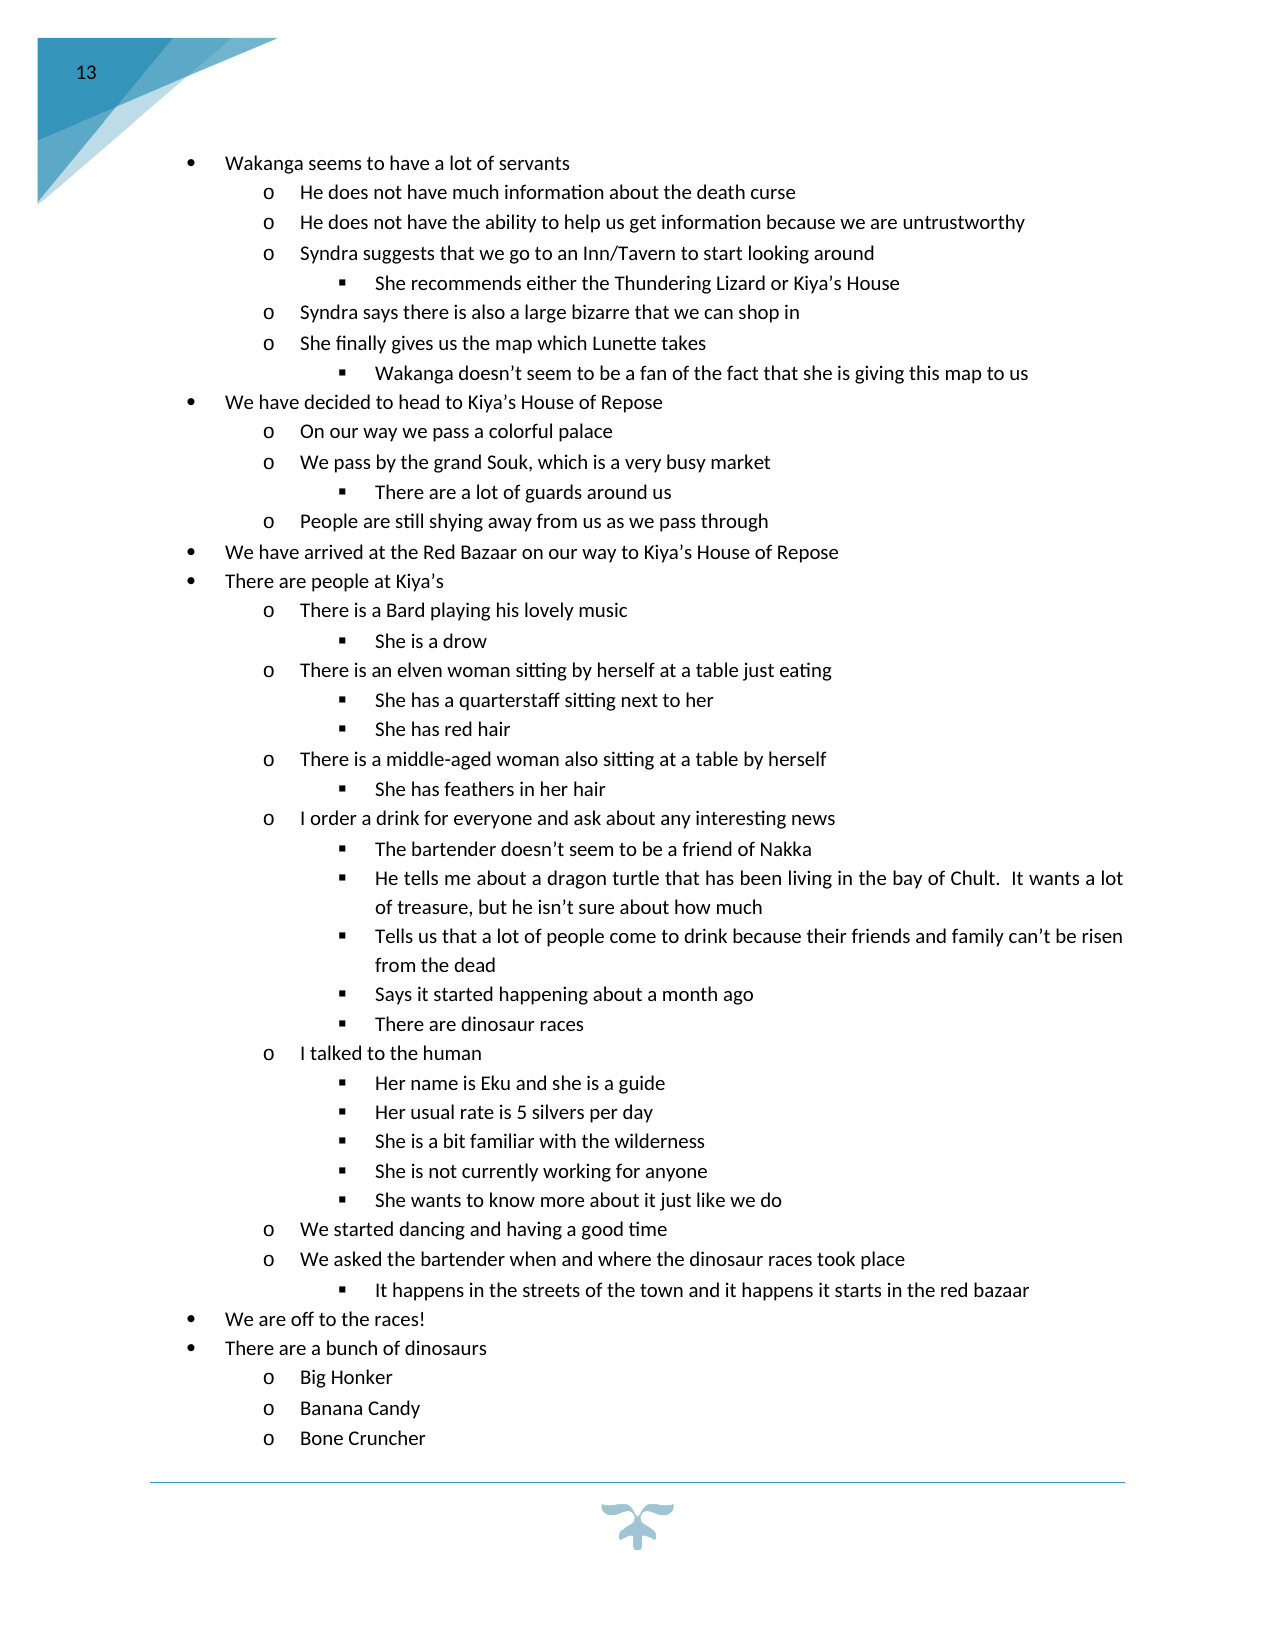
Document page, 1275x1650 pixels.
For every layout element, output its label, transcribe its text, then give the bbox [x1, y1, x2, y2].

list Says it started happening about a month ago [337, 982, 1125, 1007]
list He tells me about a dragon turtle that has been living in the bay of Chult. It wants a lot of treasure, but he isn’t sure about how much [337, 865, 1125, 919]
list We have decided to head to Kiya’s House of Repose [187, 389, 1125, 415]
list She is a drow [337, 628, 1125, 653]
list They have a cube with them [601, 1504, 674, 1550]
list I talked to the human [262, 1040, 1125, 1066]
list Banana Candy [262, 1395, 1125, 1421]
list She is not currently working for anyone [337, 1158, 1125, 1183]
list Syndra suggests that we go to an Inn/Tavern to start looking around [262, 240, 1125, 266]
list He does not have the ability to help us get information because we are untrustworthy [262, 209, 1125, 236]
list It happens in the streets of the town and it happens it starts in the red bazaar [337, 1277, 1125, 1302]
list Tells us that a lot of people come to drink because their friends and family can’t be risen from the dead [337, 923, 1125, 978]
list There is a Bard playing his lovely music [262, 597, 1125, 624]
list There is an elven woman sitting by herself at a table just eating [262, 657, 1125, 683]
list There are people at Kiya’s [187, 568, 1125, 594]
list She finally gives us the map which Lunette takes [262, 330, 1125, 356]
list Syndra says there is also a large bizarre that we can shop in [262, 299, 1125, 326]
list She wants to know more about it just like we do [337, 1187, 1125, 1212]
list There is a middle-aged woman also sitting at a table by herself [262, 746, 1125, 772]
list I order a drink for everyone and ask about any interesting news [262, 805, 1125, 832]
list Bone Cruncher [262, 1425, 1125, 1452]
list She has feathers in her hair [337, 776, 1125, 802]
list Her name is Eku and she is a guide [337, 1070, 1125, 1096]
list She has red hair [337, 717, 1125, 742]
list Wakanga doesn’t seem to be a fan of the fact that she is giving this map to us [337, 360, 1125, 386]
list We started dancing and having a good time [262, 1216, 1125, 1243]
list She is a bit familiar with the wilderness [337, 1129, 1125, 1154]
list Wakanga seems to have a lot of servants [187, 150, 1125, 175]
list He does not have much information about the death curse [262, 179, 1125, 206]
list Big Honker [262, 1364, 1125, 1391]
list She has a quarterstaff sitting next to her [337, 687, 1125, 713]
list On our way we pass a colorful palace [262, 419, 1125, 445]
list Her usual rate is 5 silvers per day [337, 1099, 1125, 1125]
list She recommends either the Thundering Lizard or Kiya’s House [337, 270, 1125, 296]
picture [37, 37, 279, 206]
list We pass by the grand Souk, which is a very busy market [262, 449, 1125, 476]
list We asked the bartender when and where the dinosaur races took place [262, 1247, 1125, 1273]
list We are off to the races! [187, 1306, 1125, 1332]
list There are dinosaur races [337, 1011, 1125, 1036]
list There are a lot of guards around us [337, 479, 1125, 505]
list The bartender doesn’t seem to be a friend of Nakka [337, 836, 1125, 861]
list People are still shying away from us as we pass through [262, 509, 1125, 535]
list There are a bunch of dinosaurs [187, 1335, 1125, 1361]
list We have arrived at the Red Bazaar on our way to Kiya’s House of Repose [187, 539, 1125, 564]
